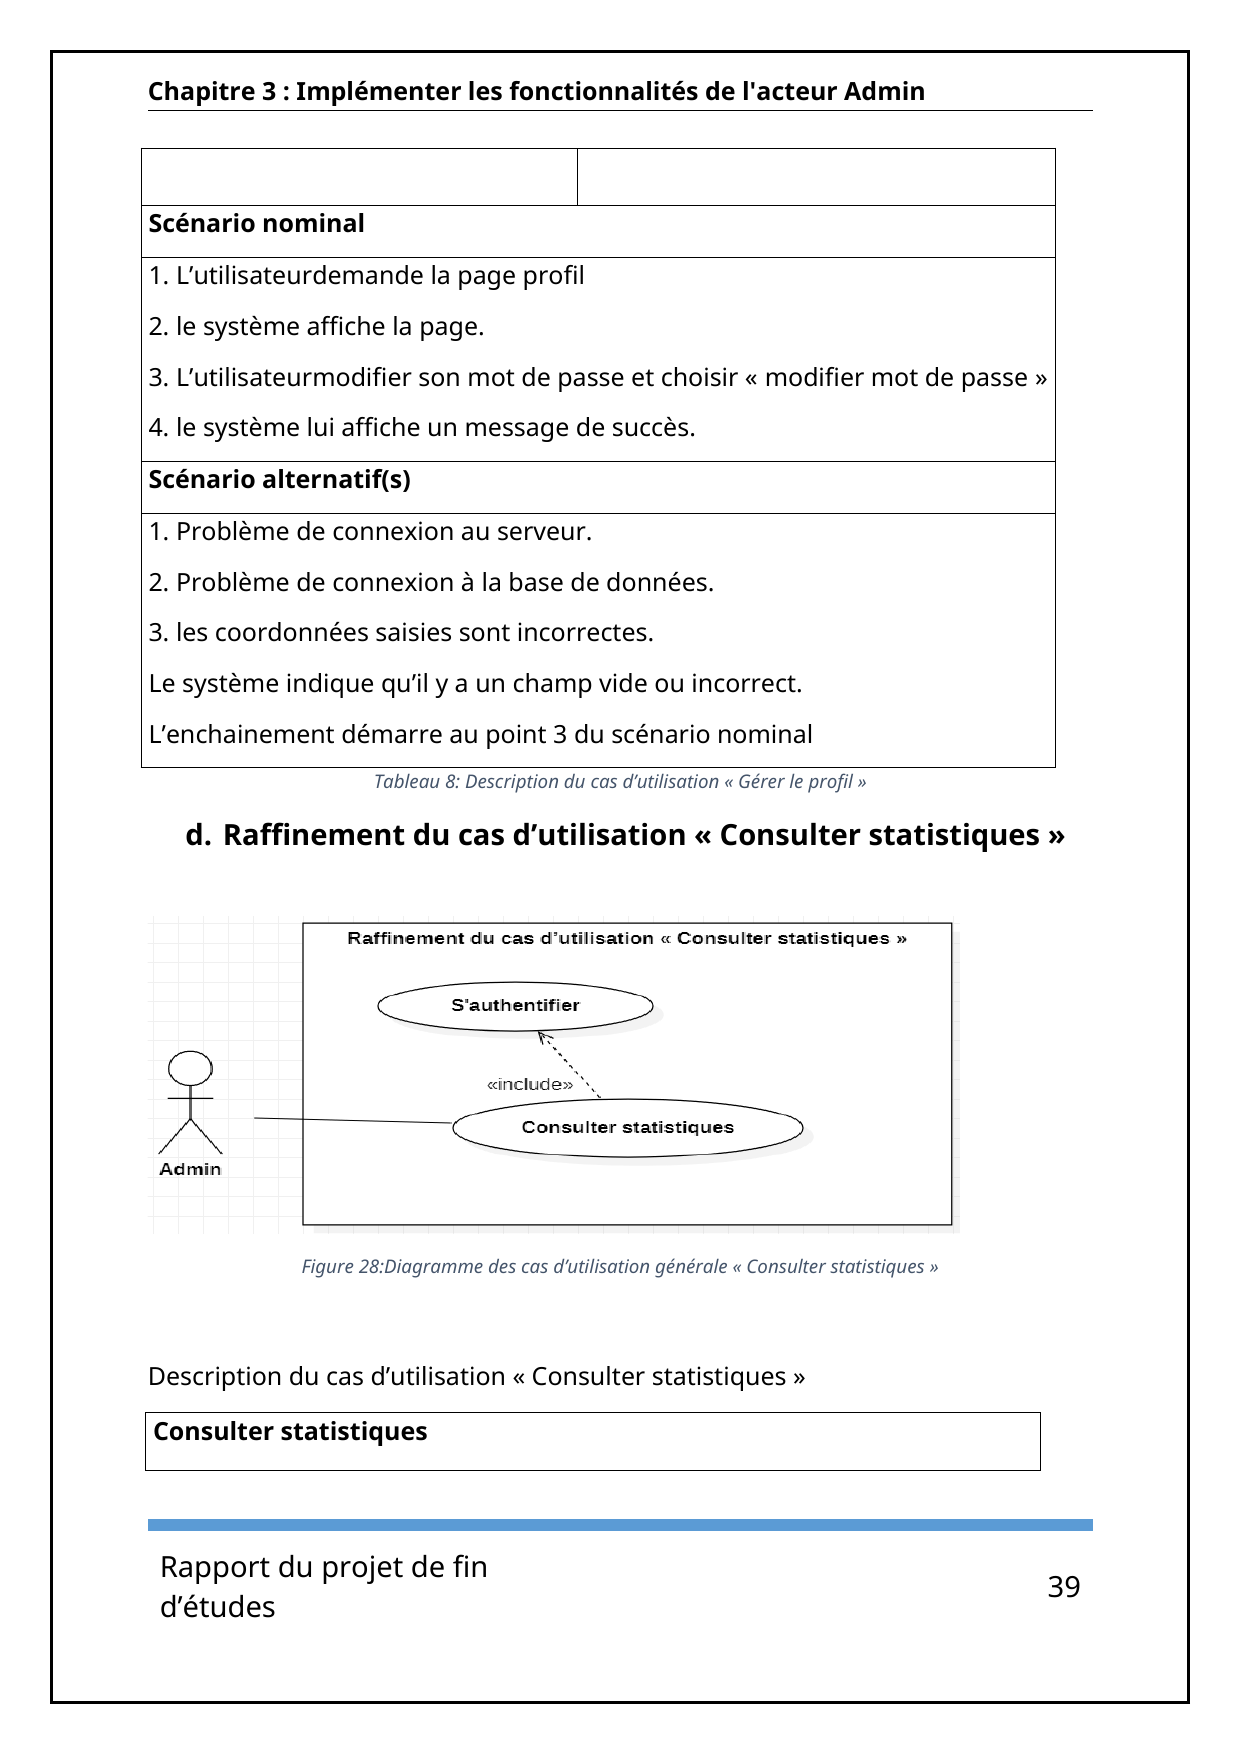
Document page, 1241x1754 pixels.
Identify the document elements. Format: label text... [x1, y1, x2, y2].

table_cell 1. L’utilisateurdemande la page profil 2. le système affiche la page. 3. L’utilisateurmodifier son mot de passe et choisir « modifier mot de passe » 4. le système lui affiche un message de succès. [142, 258, 1055, 461]
table_cell Scénario alternatif(s) [142, 462, 1055, 512]
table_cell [578, 149, 1055, 205]
table_cell 1. Problème de connexion au serveur. 2. Problème de connexion à la base de données. 3. les coordonnées saisies sont incorrectes. Le système indique qu’il y a un champ vide ou incorrect. L’enchainement démarre au point 3 du scénario nominal [142, 514, 1055, 767]
text Description du cas d’utilisation « Consulter statistiques » [148, 1359, 1093, 1393]
table_header Consulter statistiques [146, 1413, 1040, 1470]
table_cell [142, 149, 577, 205]
picture [147, 916, 960, 1234]
table_cell Scénario nominal [142, 206, 1055, 257]
subtitle Raffinement du cas d’utilisation « Consulter statistiques » [185, 814, 1093, 854]
